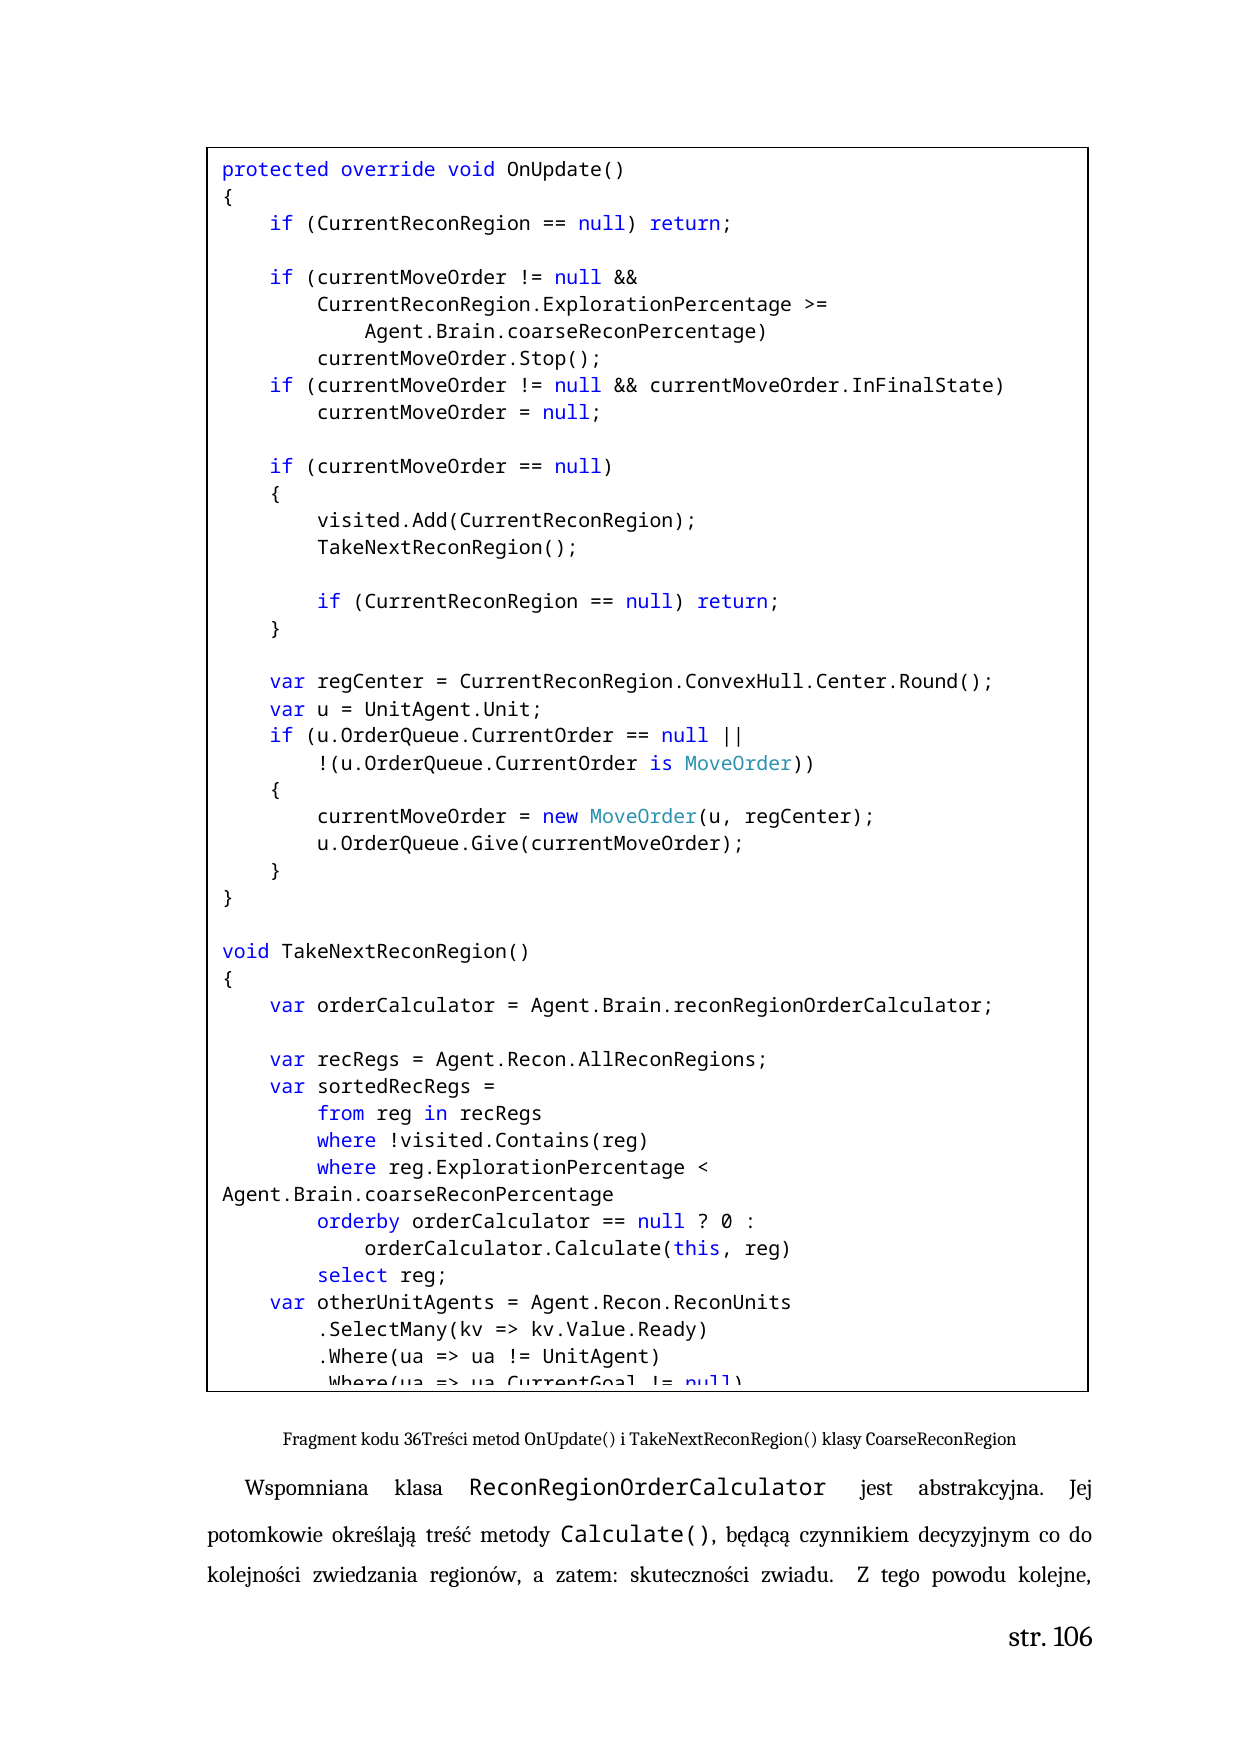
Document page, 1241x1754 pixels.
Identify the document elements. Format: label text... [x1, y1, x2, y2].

text Fragment kodu 36Treści metod OnUpdate() i TakeNextReconRegion() klasy CoarseReconRegion [207, 1429, 1092, 1450]
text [207, 1471, 1092, 1589]
